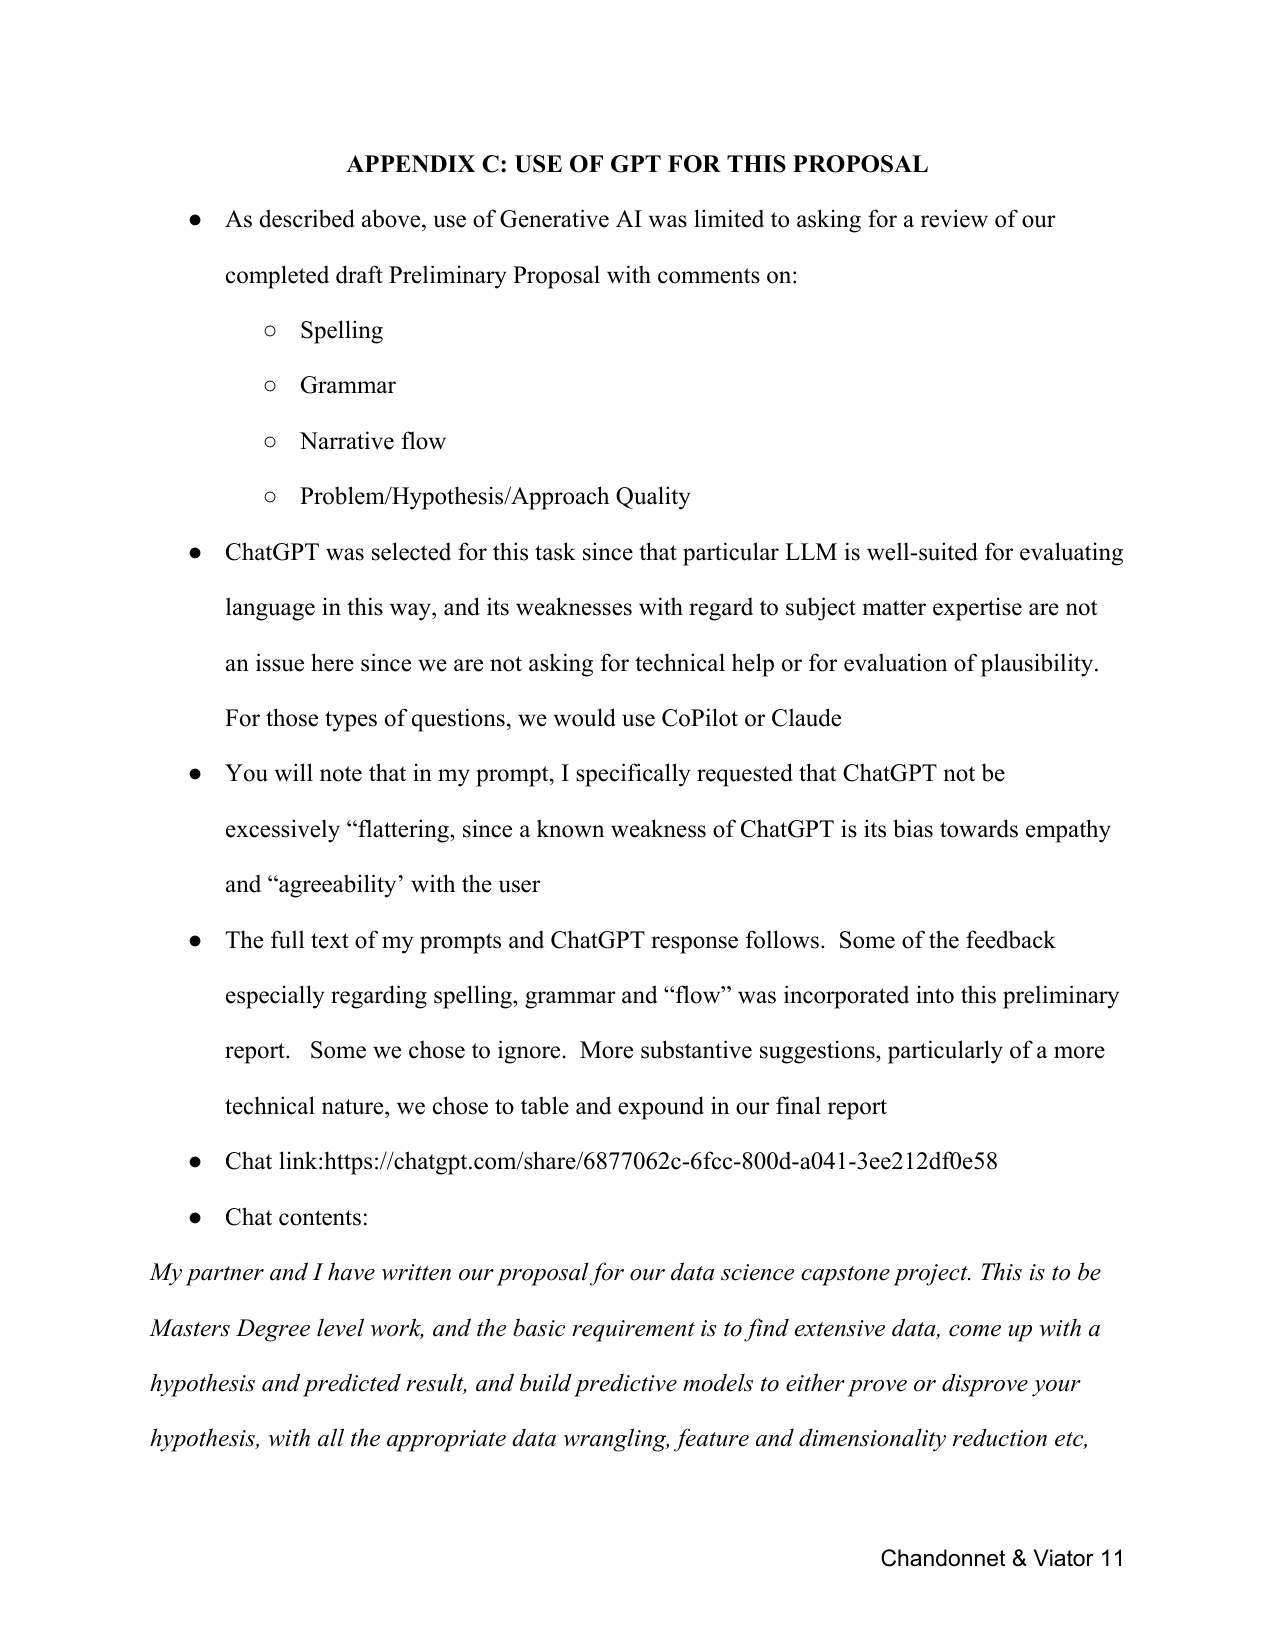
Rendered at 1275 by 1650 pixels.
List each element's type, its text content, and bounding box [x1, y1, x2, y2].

list As described above, use of Generative AI was limited to asking for a review of our completed draft Preliminary Proposal with comments on: [187, 205, 1125, 288]
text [150, 1258, 1125, 1452]
list Chat contents: [187, 1203, 1125, 1231]
list Chat link:https://chatgpt.com/share/6877062c-6fcc-800d-a041-3ee212df0e58 [187, 1147, 1125, 1175]
list Problem/Hypothesis/Approach Quality [262, 482, 1125, 510]
list Narrative flow [262, 427, 1125, 455]
list You will note that in my prompt, I specifically requested that ChatGPT not be excessively “flattering, since a known weakness of ChatGPT is its bias towards empathy and “agreeability’ with the user [187, 759, 1125, 898]
text APPENDIX C: USE OF GPT FOR THIS PROPOSAL [150, 150, 1125, 178]
list ChatGPT was selected for this task since that particular LLM is well-suited for evaluating language in this way, and its weaknesses with regard to subject matter expertise are not an issue here since we are not asking for technical help or for evaluation of plausibility. For those types of questions, we would use CoPilot or Claude [187, 538, 1125, 732]
list Spelling [262, 316, 1125, 344]
list The full text of my prompts and ChatGPT response follows. Some of the feedback especially regarding spelling, grammar and “flow” was incorporated into this preliminary report. Some we chose to ignore. More substantive suggestions, particularly of a more technical nature, we chose to table and expound in our final report [187, 926, 1125, 1120]
list Grammar [262, 372, 1125, 399]
